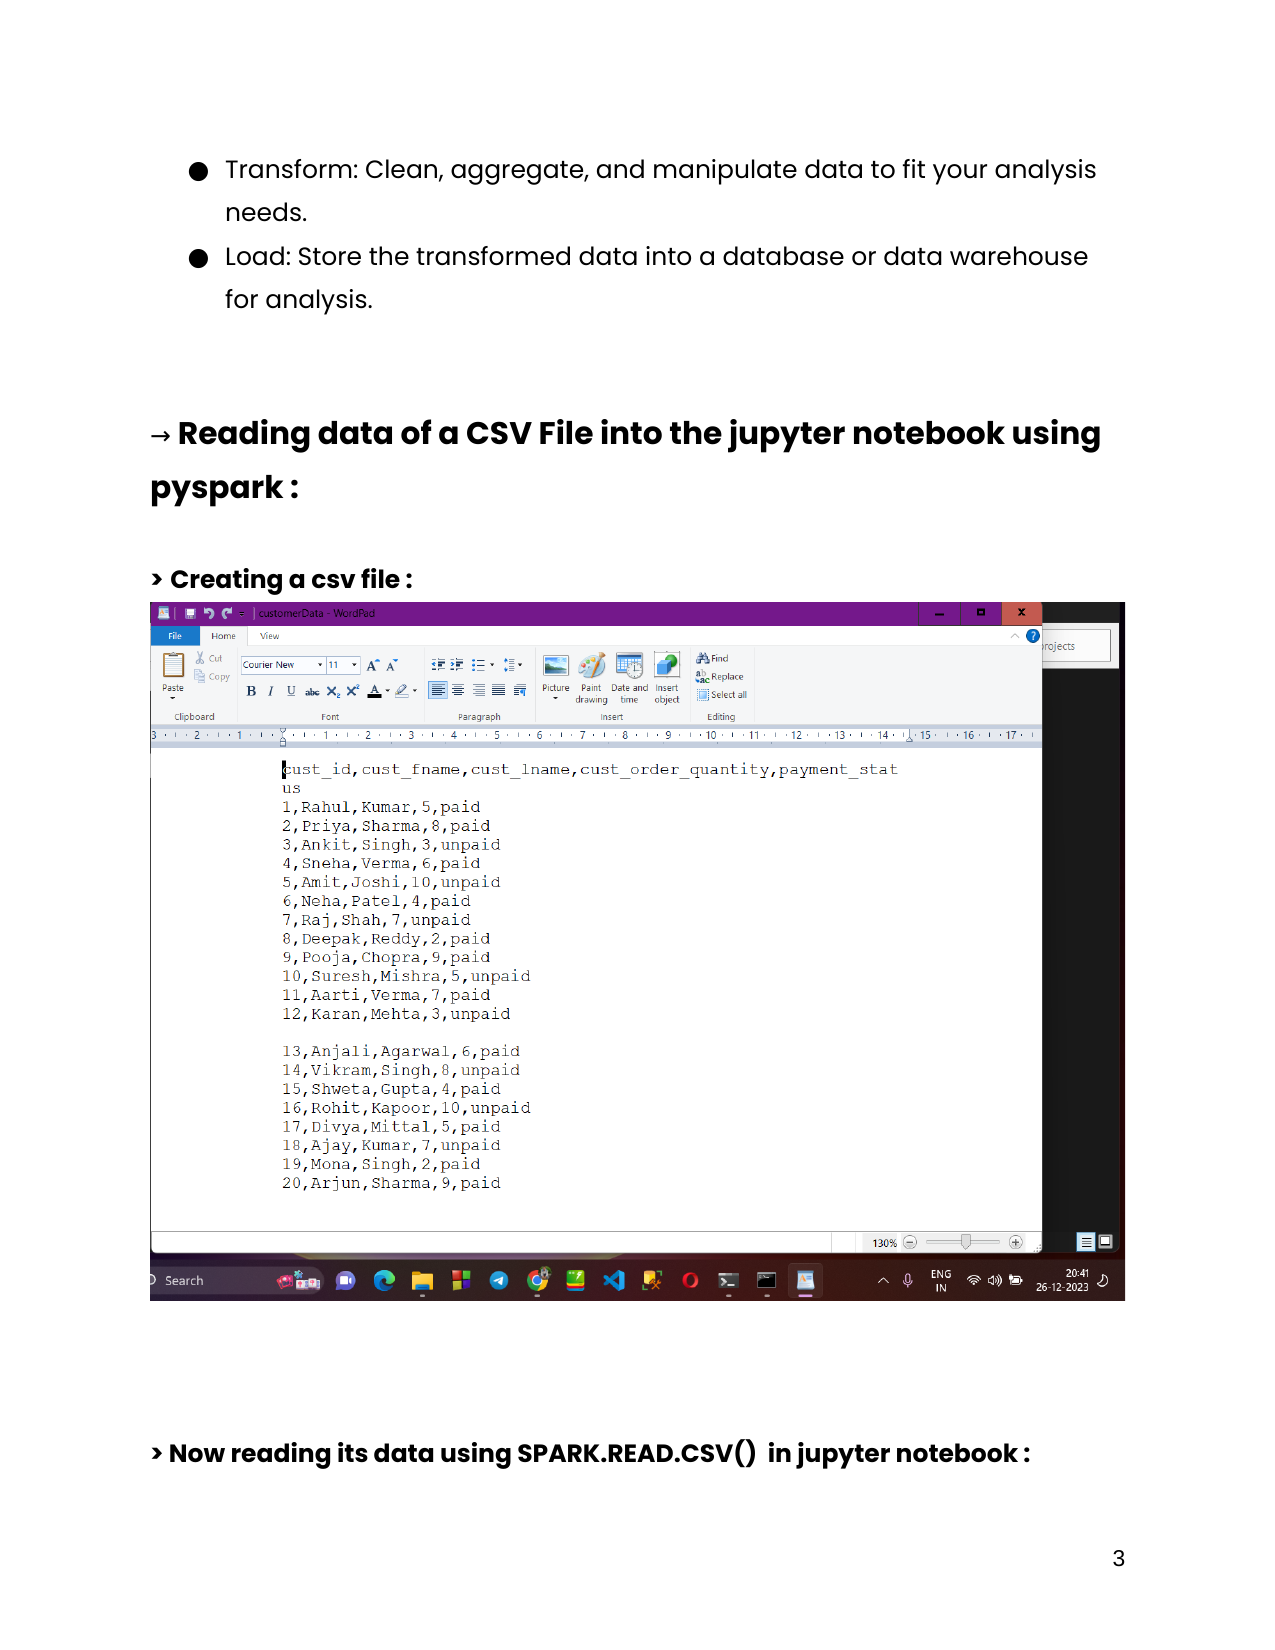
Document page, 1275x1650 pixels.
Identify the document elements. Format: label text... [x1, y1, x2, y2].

text → Reading data of a CSV File into the jupyter notebook using pyspark : [150, 409, 1125, 509]
list Load: Store the transformed data into a database or data warehouse for analysis. [187, 236, 1125, 317]
text > Creating a csv file : [150, 559, 1125, 597]
picture [150, 602, 1125, 1301]
list Transform: Clean, aggregate, and manipulate data to fit your analysis needs. [187, 150, 1125, 231]
text > Now reading its data using SPARK.READ.CSV() in jupyter notebook : [150, 1434, 1125, 1471]
